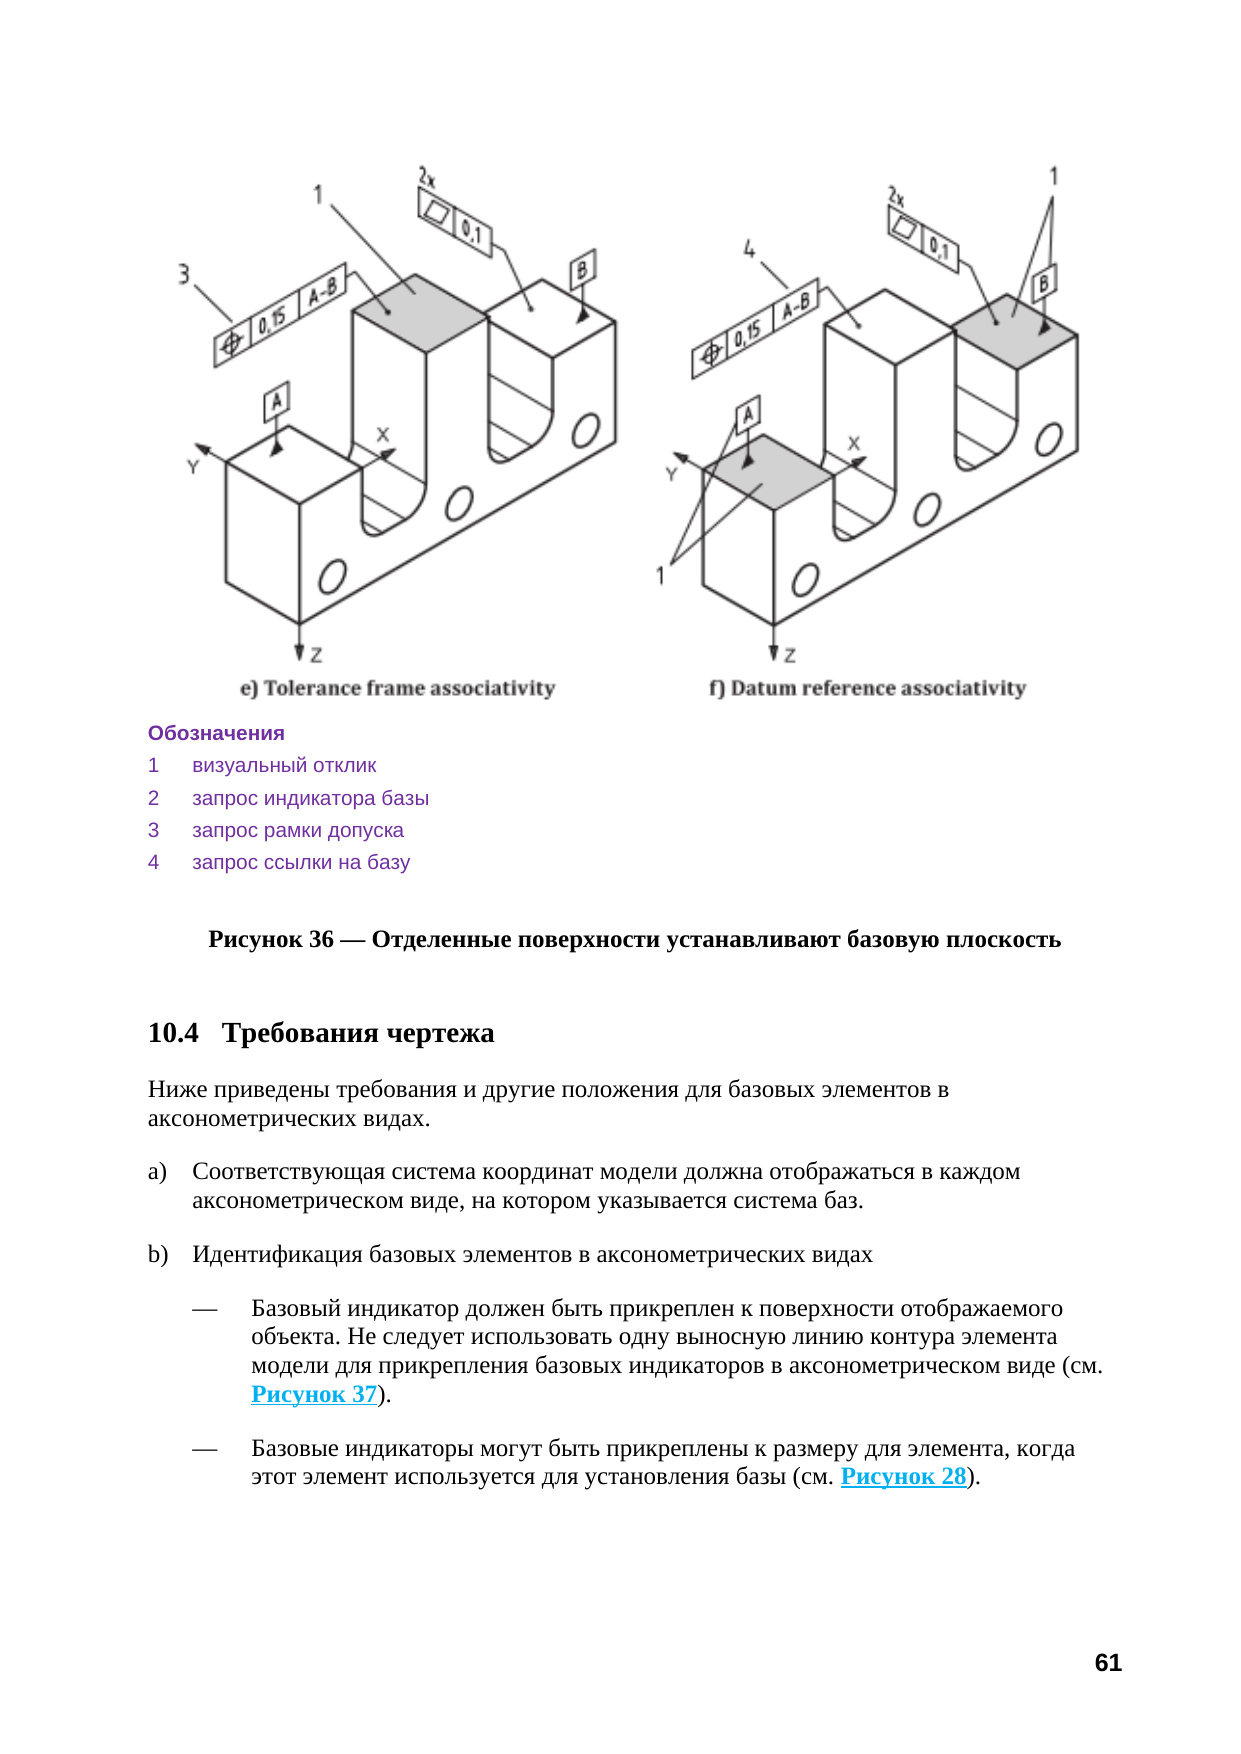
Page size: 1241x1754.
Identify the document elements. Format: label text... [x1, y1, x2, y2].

list запрос ссылки на базу [148, 850, 1152, 874]
list b) Идентификация базовых элементов в аксонометрических видах [148, 1239, 1122, 1268]
list a) Соответствующая система координат модели должна отображаться в каждом аксонометрическом виде, на котором указывается система баз. [148, 1156, 1122, 1214]
list 61 [148, 1648, 1122, 1676]
list 10.4 Требования чертежа [148, 1015, 1122, 1049]
list Ниже приведены требования и другие положения для базовых элементов в аксонометрических видах. [148, 1074, 1122, 1131]
list Рисунок 36 — Отделенные поверхности устанавливают базовую плоскость [148, 924, 1122, 953]
list запрос индикатора базы [148, 786, 1152, 809]
list Обозначения [148, 721, 1152, 745]
picture [156, 135, 1114, 721]
list — Базовые индикаторы могут быть прикреплены к размеру для элемента, когда этот элемент используется для установления базы (см. Рисунок 28). [192, 1433, 1122, 1490]
list визуальный отклик [148, 753, 1152, 777]
list — Базовый индикатор должен быть прикреплен к поверхности отображаемого объекта. Не следует использовать одну выносную линию контура элемента модели для прикрепления базовых индикаторов в аксонометрическом виде (см. Рисунок 37). [192, 1293, 1122, 1408]
list запрос рамки допуска [148, 818, 1152, 842]
